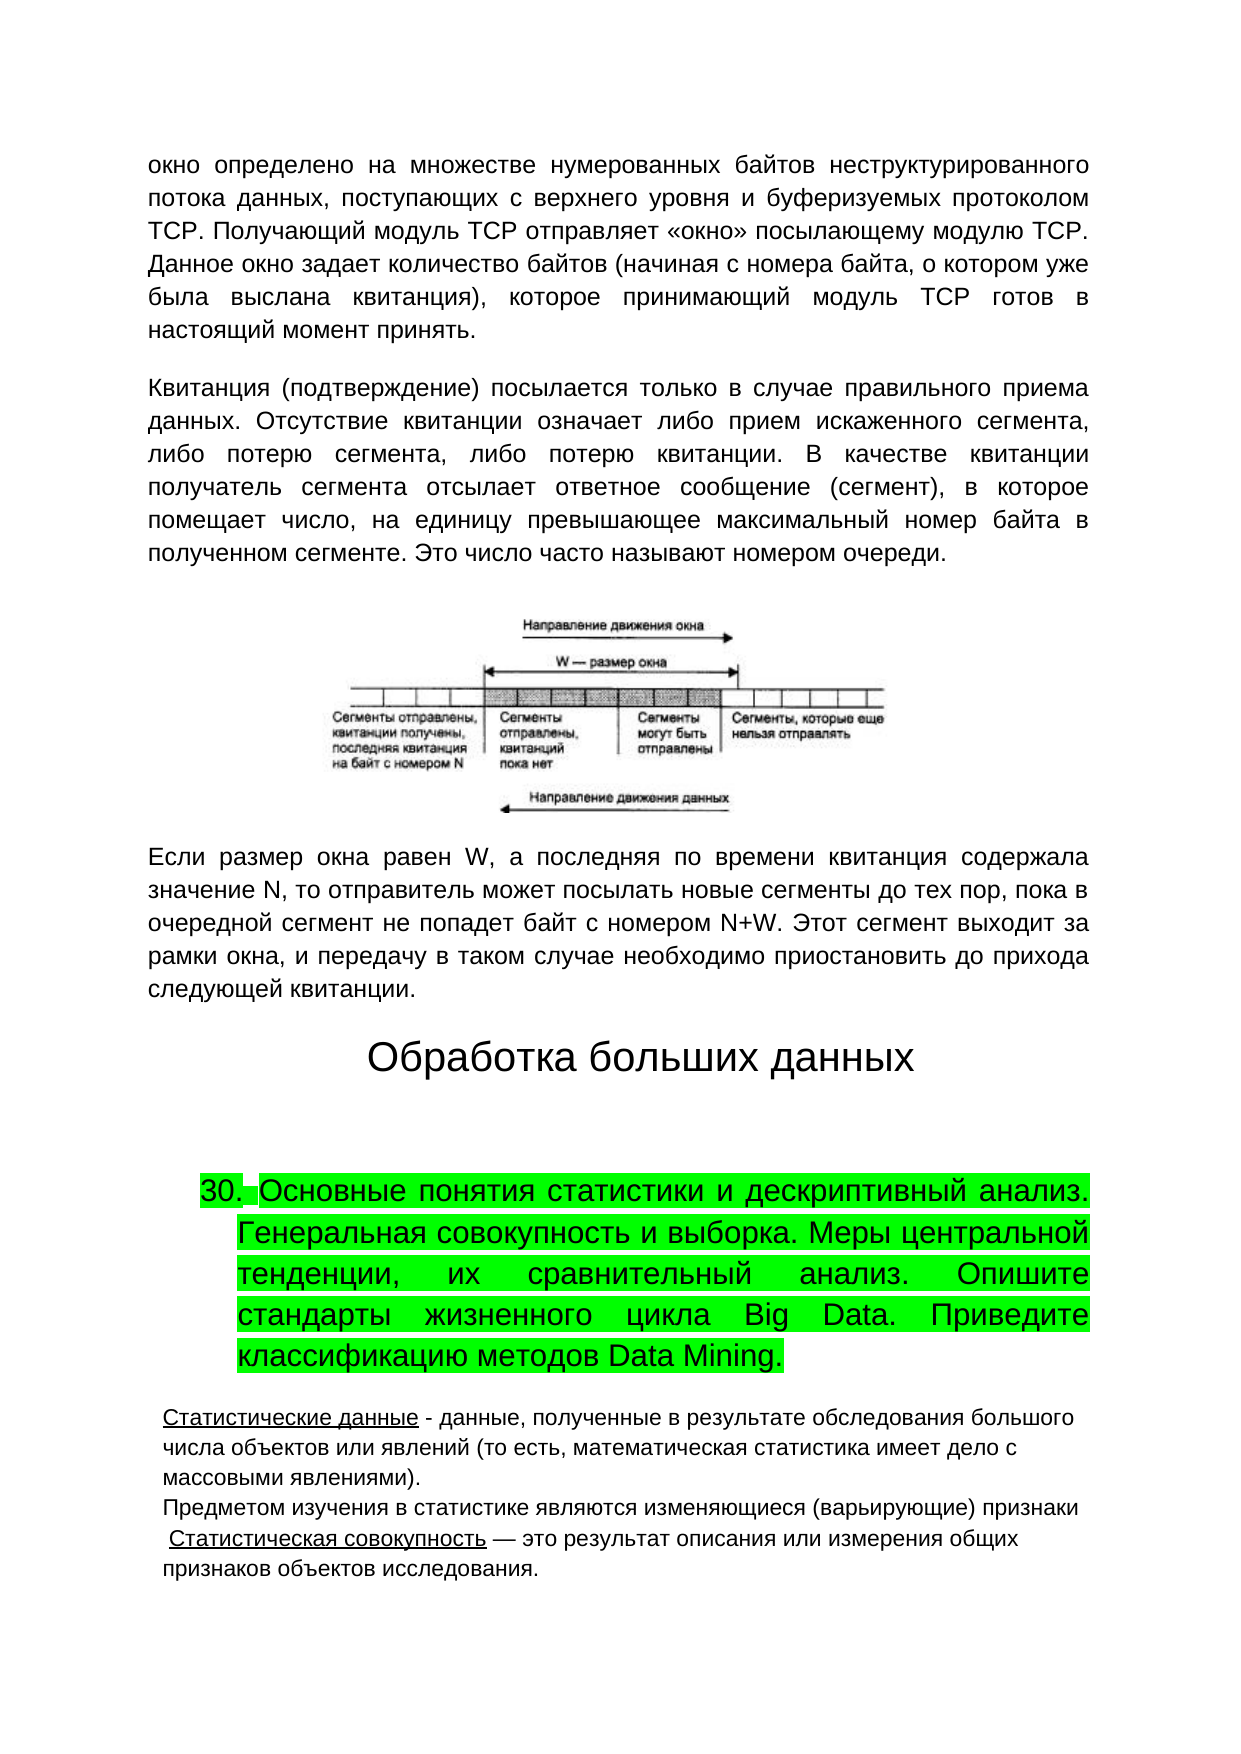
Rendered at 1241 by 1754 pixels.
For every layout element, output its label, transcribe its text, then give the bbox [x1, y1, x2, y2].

subtitle Обработка больших данных [191, 1032, 1090, 1080]
picture [311, 596, 927, 813]
text Статистические данные - данные, полученные в результате обследования большого числа объектов или явлений (то есть, математическая статистика имеет дело с массовыми явлениями). [162, 1404, 1107, 1491]
text Если размер окна равен W, а последняя по времени квитанция содержала значение N, то отправитель может посылать новые сегменты до тех пор, пока в очередной сегмент не попадет байт с номером N+W. Этот сегмент выходит за рамки окна, и передачу в таком случае необходимо приостановить до прихода следующей квитанции. [148, 842, 1090, 1003]
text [148, 150, 1090, 344]
text Предметом изучения в статистике являются изменяющиеся (варьирующие) признаки Статистическая совокупность — это результат описания или измерения общих признаков объектов исследования. [162, 1494, 1107, 1581]
subtitle 30. Основные понятия статистики и дескриптивный анализ. Генеральная совокупность и выборка. Меры центральной тенденции, их сравнительный анализ. Опишите стандарты жизненного цикла Big Data. Приведите классификацию методов Data Mining. [200, 1172, 1090, 1373]
text Квитанция (подтверждение) посылается только в случае правильного приема данных. Отсутствие квитанции означает либо прием искаженного сегмента, либо потерю сегмента, либо потерю квитанции. В качестве квитанции получатель сегмента отсылает ответное сообщение (сегмент), в которое помещает число, на единицу превышающее максимальный номер байта в полученном сегменте. Это число часто называют номером очереди. [148, 373, 1090, 567]
